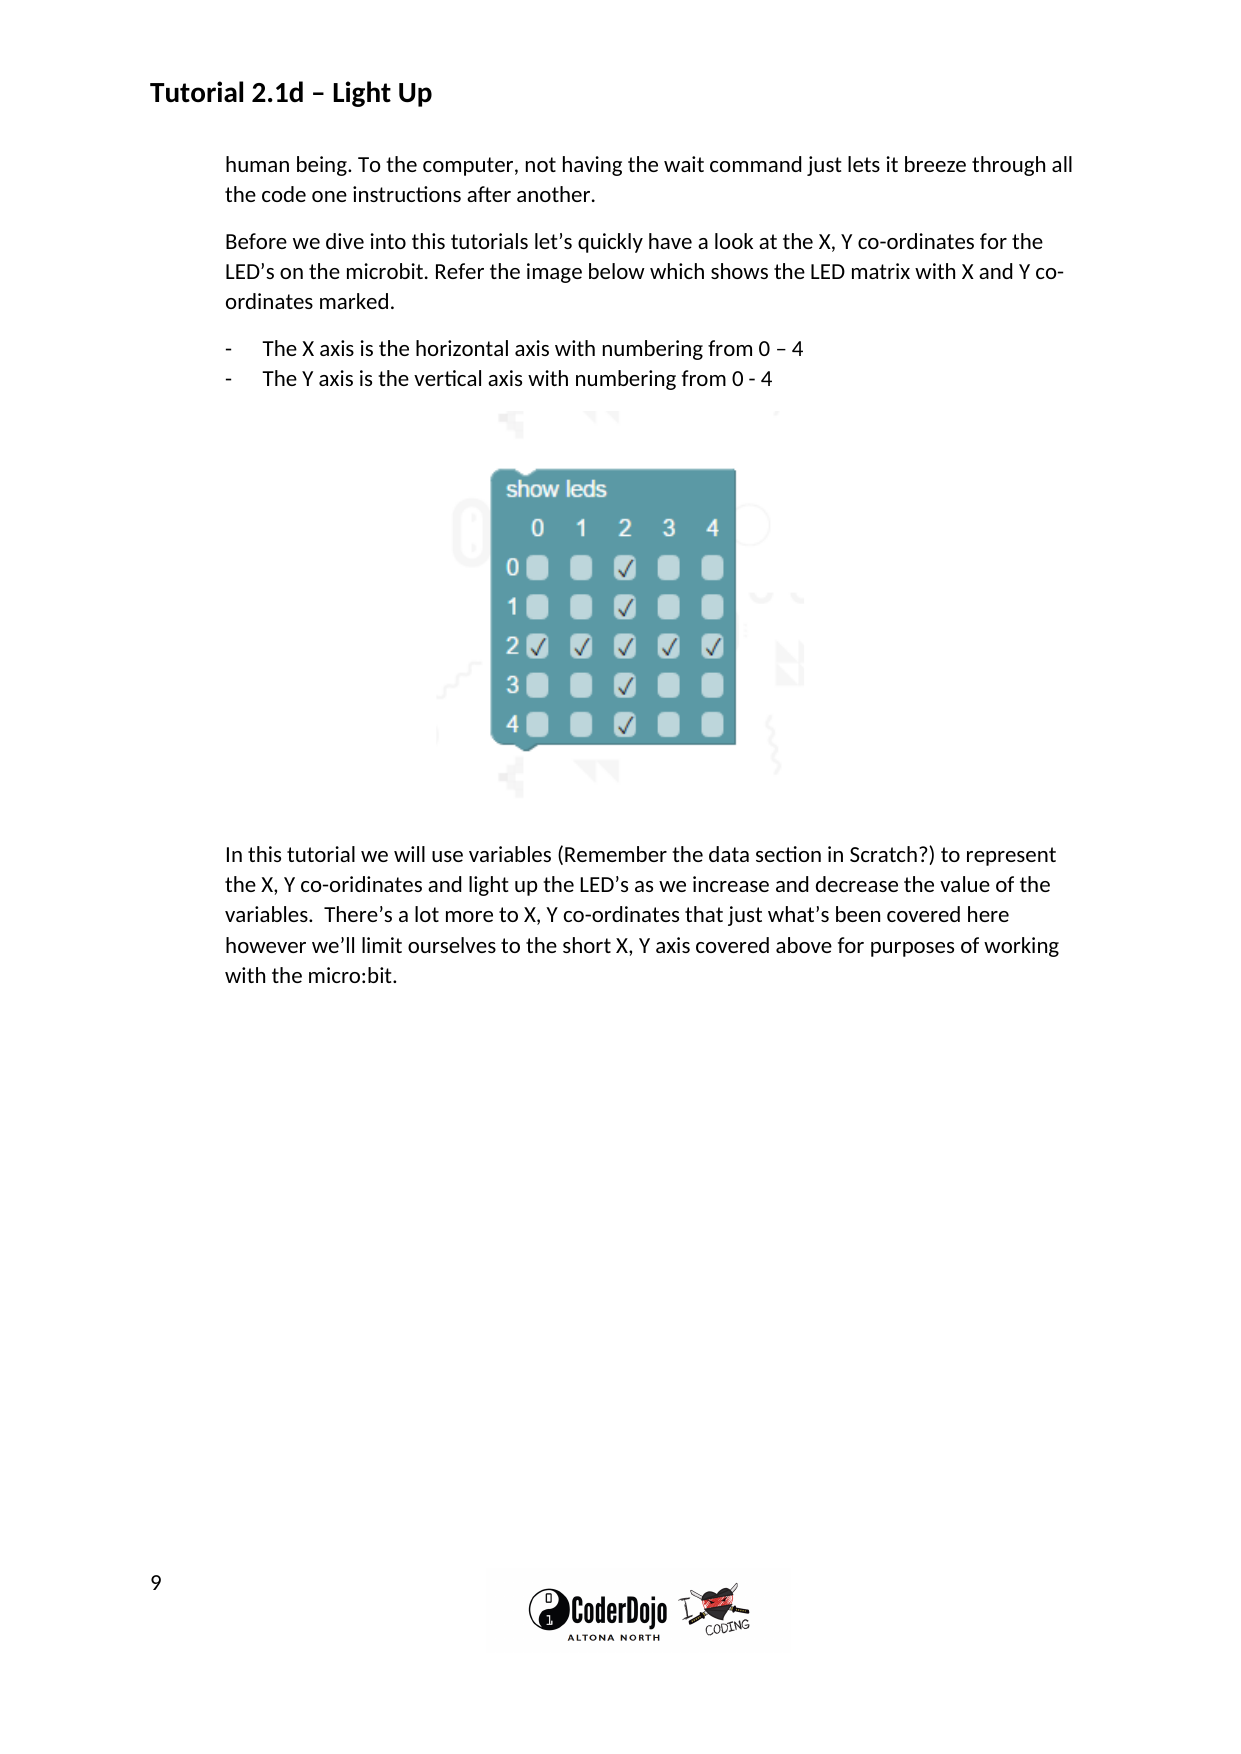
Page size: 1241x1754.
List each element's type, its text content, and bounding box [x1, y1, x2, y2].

picture [486, 1568, 792, 1653]
list The X axis is the horizontal axis with numbering from 0 – 4 [225, 334, 1090, 362]
text Before we dive into this tutorials let’s quickly have a look at the X, Y co-ordinates for the LED’s on the microbit. Refer the image below which shows the LED matrix with X and Y co-ordinates marked. [225, 227, 1090, 316]
text In this tutorial we will use variables (Remember the data section in Scratch?) to represent the X, Y co-oridinates and light up the LED’s as we increase and decrease the value of the variables. There’s a lot more to X, Y co-ordinates that just what’s been covered here however we’ll limit ourselves to the short X, Y axis covered above for purposes of working with the micro:bit. [225, 840, 1090, 989]
list The Y axis is the vertical axis with numbering from 0 - 4 [225, 364, 1090, 393]
picture [436, 411, 805, 822]
